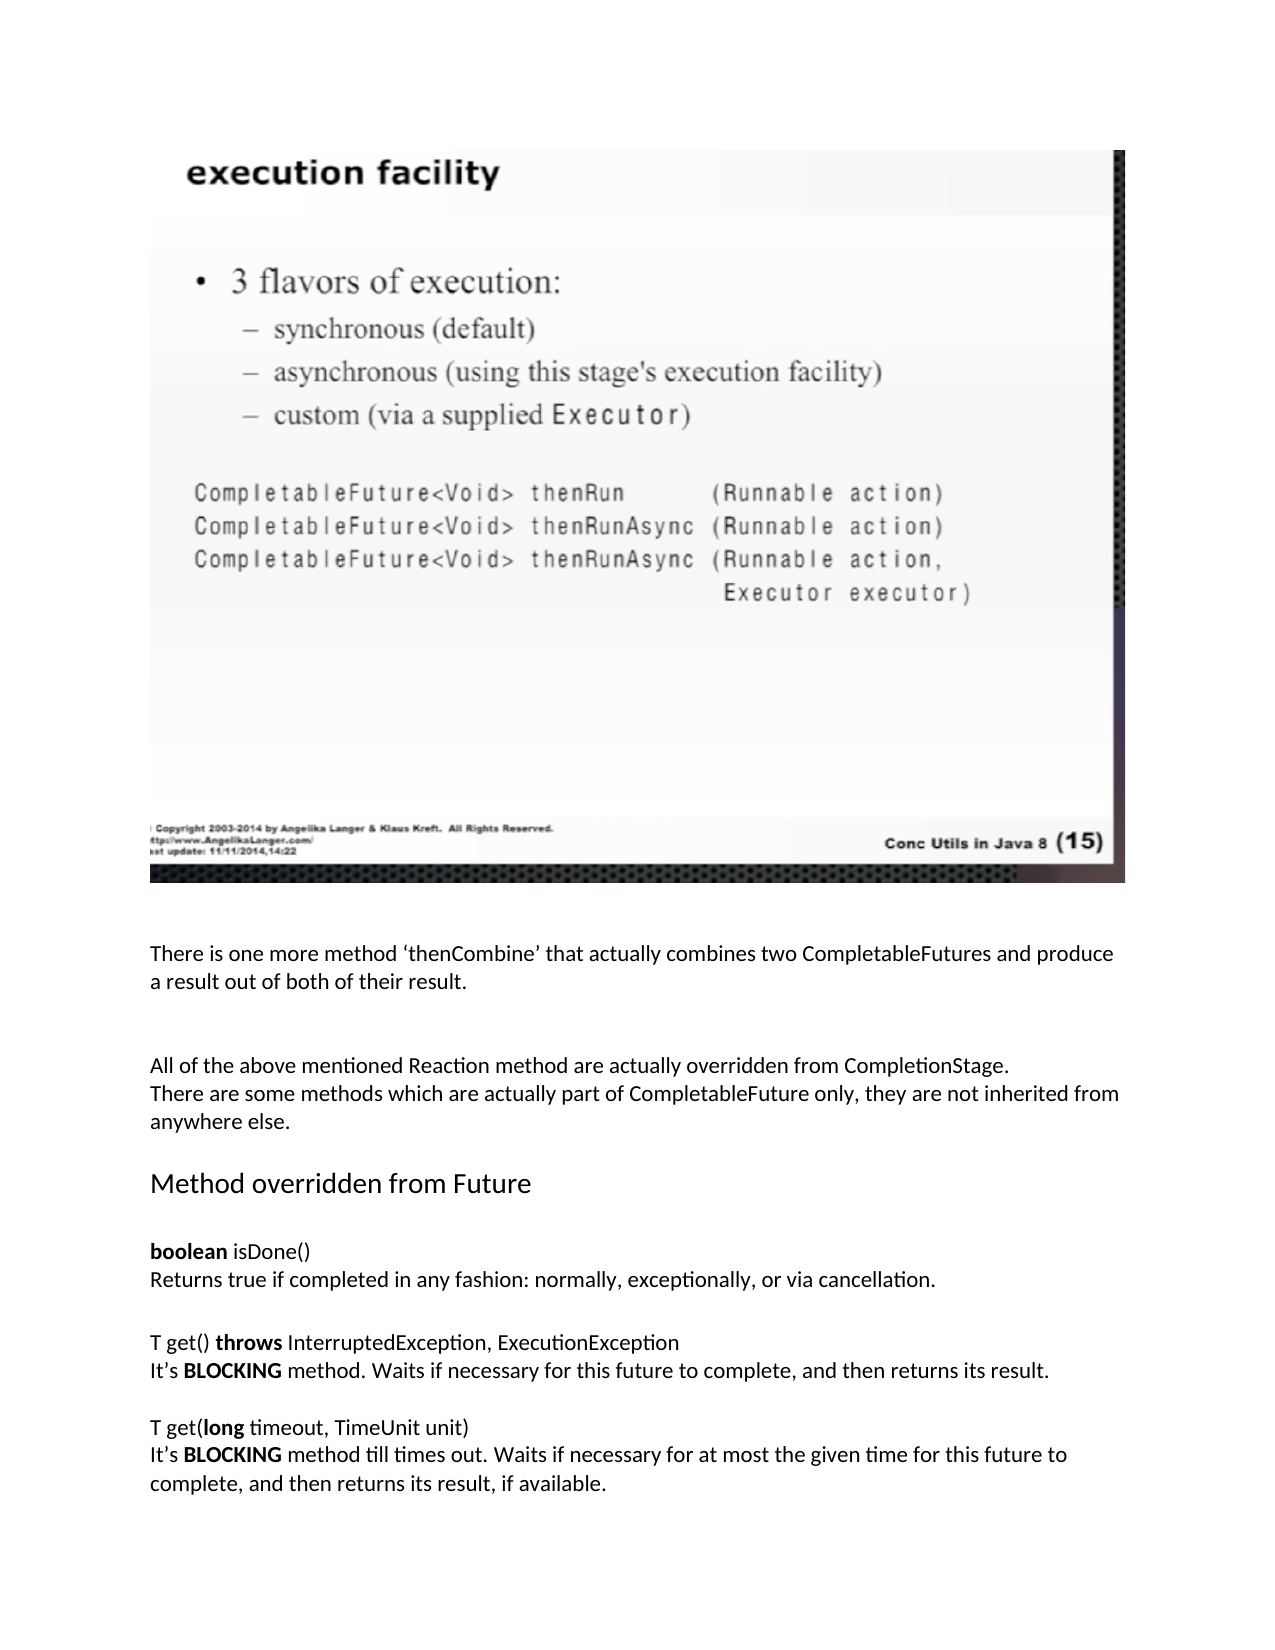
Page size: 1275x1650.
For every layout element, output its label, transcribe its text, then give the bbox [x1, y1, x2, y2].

text It’s BLOCKING method. Waits if necessary for this future to complete, and then returns its result. [150, 1357, 1125, 1384]
text T get(long timeout, TimeUnit unit) [150, 1413, 1125, 1441]
text It’s BLOCKING method till times out. Waits if necessary for at most the given time for this future to complete, and then returns its result, if available. [150, 1441, 1125, 1497]
text boolean isDone() [150, 1237, 1125, 1265]
text Returns true if completed in any fashion: normally, exceptionally, or via cancellation. [150, 1265, 1125, 1293]
text All of the above mentioned Reaction method are actually overridden from CompletionStage. [150, 1051, 1125, 1079]
text There are some methods which are actually part of CompletableFuture only, they are not inherited from anywhere else. [150, 1079, 1125, 1135]
text Method overridden from Future [150, 1166, 1125, 1201]
text T get() throws InterruptedException, ExecutionException [150, 1328, 1125, 1357]
text There is one more method ‘thenCombine’ that actually combines two CompletableFutures and produce a result out of both of their result. [150, 939, 1125, 995]
picture [150, 150, 1125, 883]
